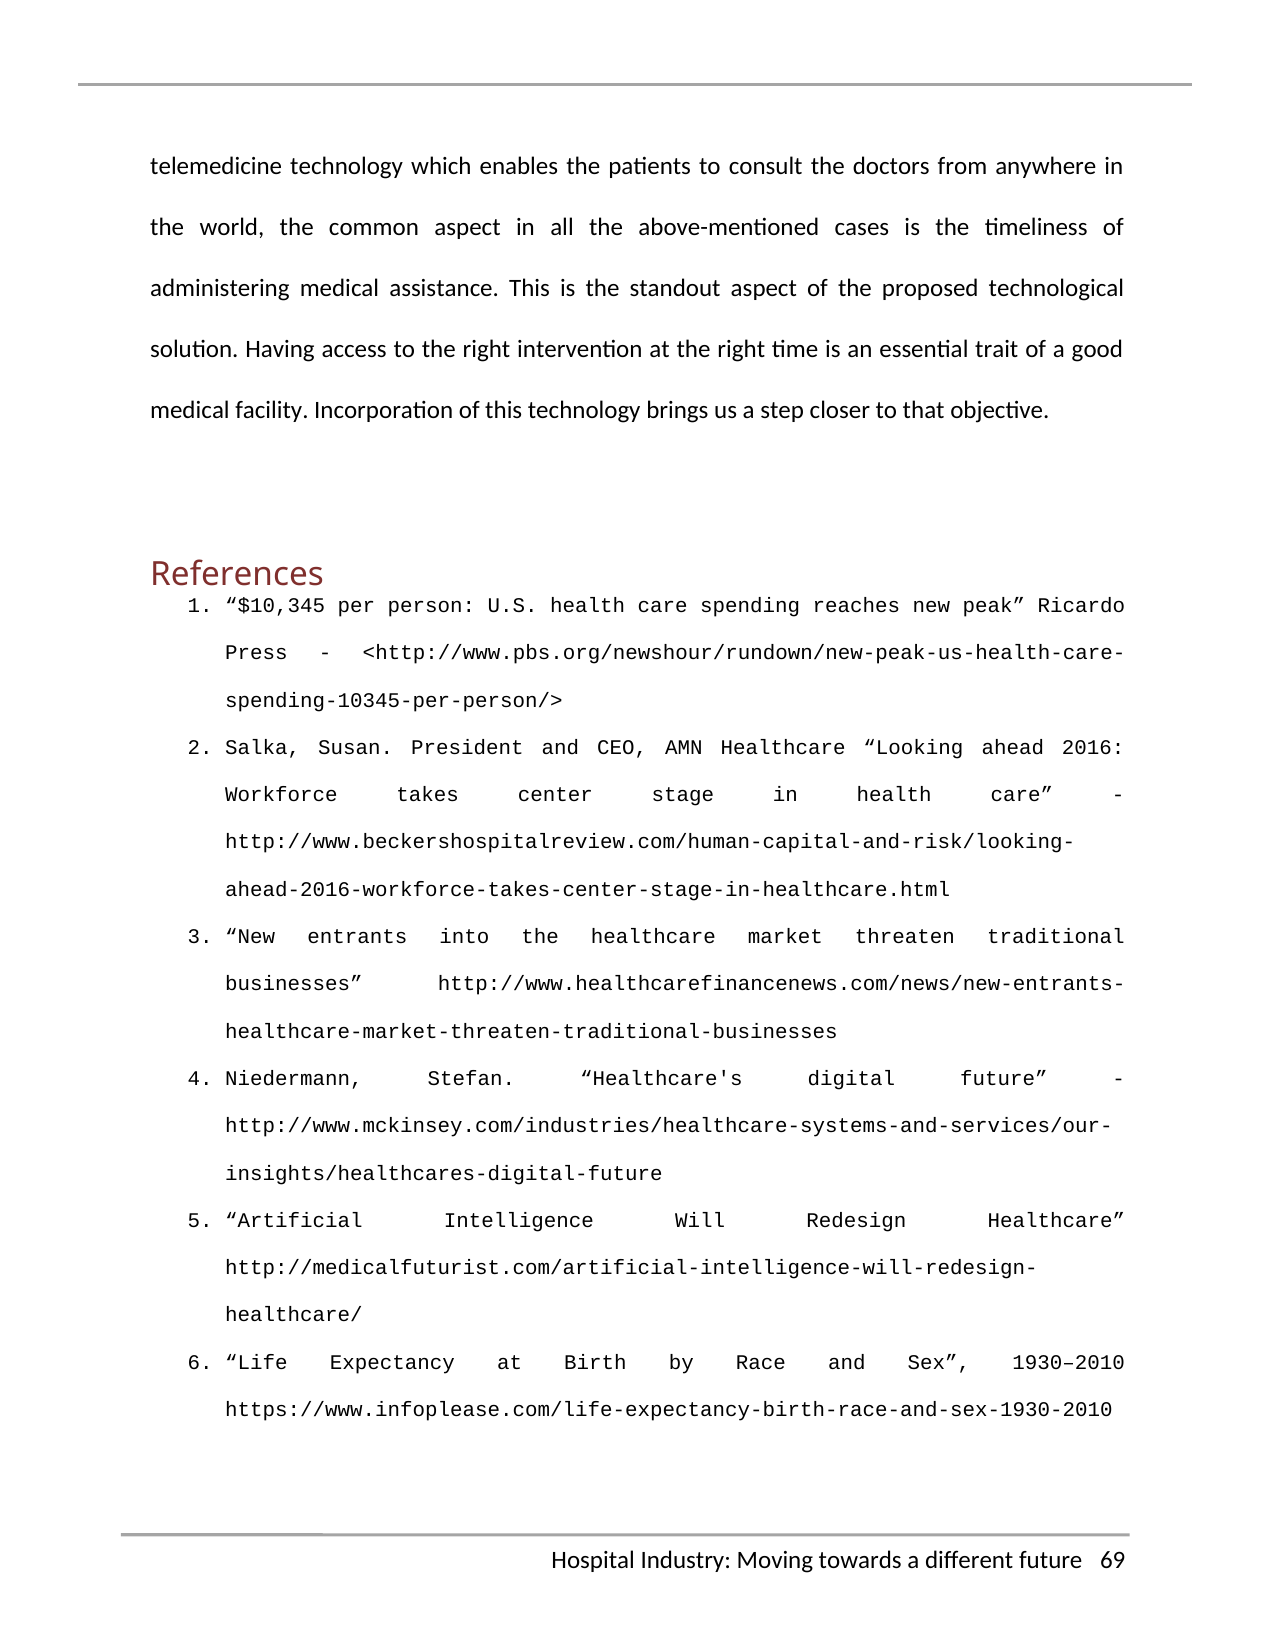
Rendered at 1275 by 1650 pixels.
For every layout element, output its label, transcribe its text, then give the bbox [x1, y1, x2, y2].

list “Life Expectancy at Birth by Race and Sex”, 1930–2010 https://www.infoplease.com/life-expectancy-birth-race-and-sex-1930-2010 [187, 1352, 1125, 1423]
list “New entrants into the healthcare market threaten traditional businesses” http://www.healthcarefinancenews.com/news/new-entrants-healthcare-market-threaten-traditional-businesses [187, 926, 1125, 1044]
list Niedermann, Stefan. “Healthcare's digital future” - http://www.mckinsey.com/industries/healthcare-systems-and-services/our-insights/healthcares-digital-future [187, 1068, 1125, 1186]
list Salka, Susan. President and CEO, AMN Healthcare “Looking ahead 2016: Workforce takes center stage in health care” - http://www.beckershospitalreview.com/human-capital-and-risk/looking-ahead-2016-workforce-takes-center-stage-in-healthcare.html [187, 737, 1125, 902]
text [150, 150, 1125, 425]
subtitle References [150, 549, 1125, 595]
list “Artificial Intelligence Will Redesign Healthcare” http://medicalfuturist.com/artificial-intelligence-will-redesign-healthcare/ [187, 1210, 1125, 1328]
list “$10,345 per person: U.S. health care spending reaches new peak” Ricardo Press - <http://www.pbs.org/newshour/rundown/new-peak-us-health-care-spending-10345-per-person/> [187, 595, 1125, 713]
